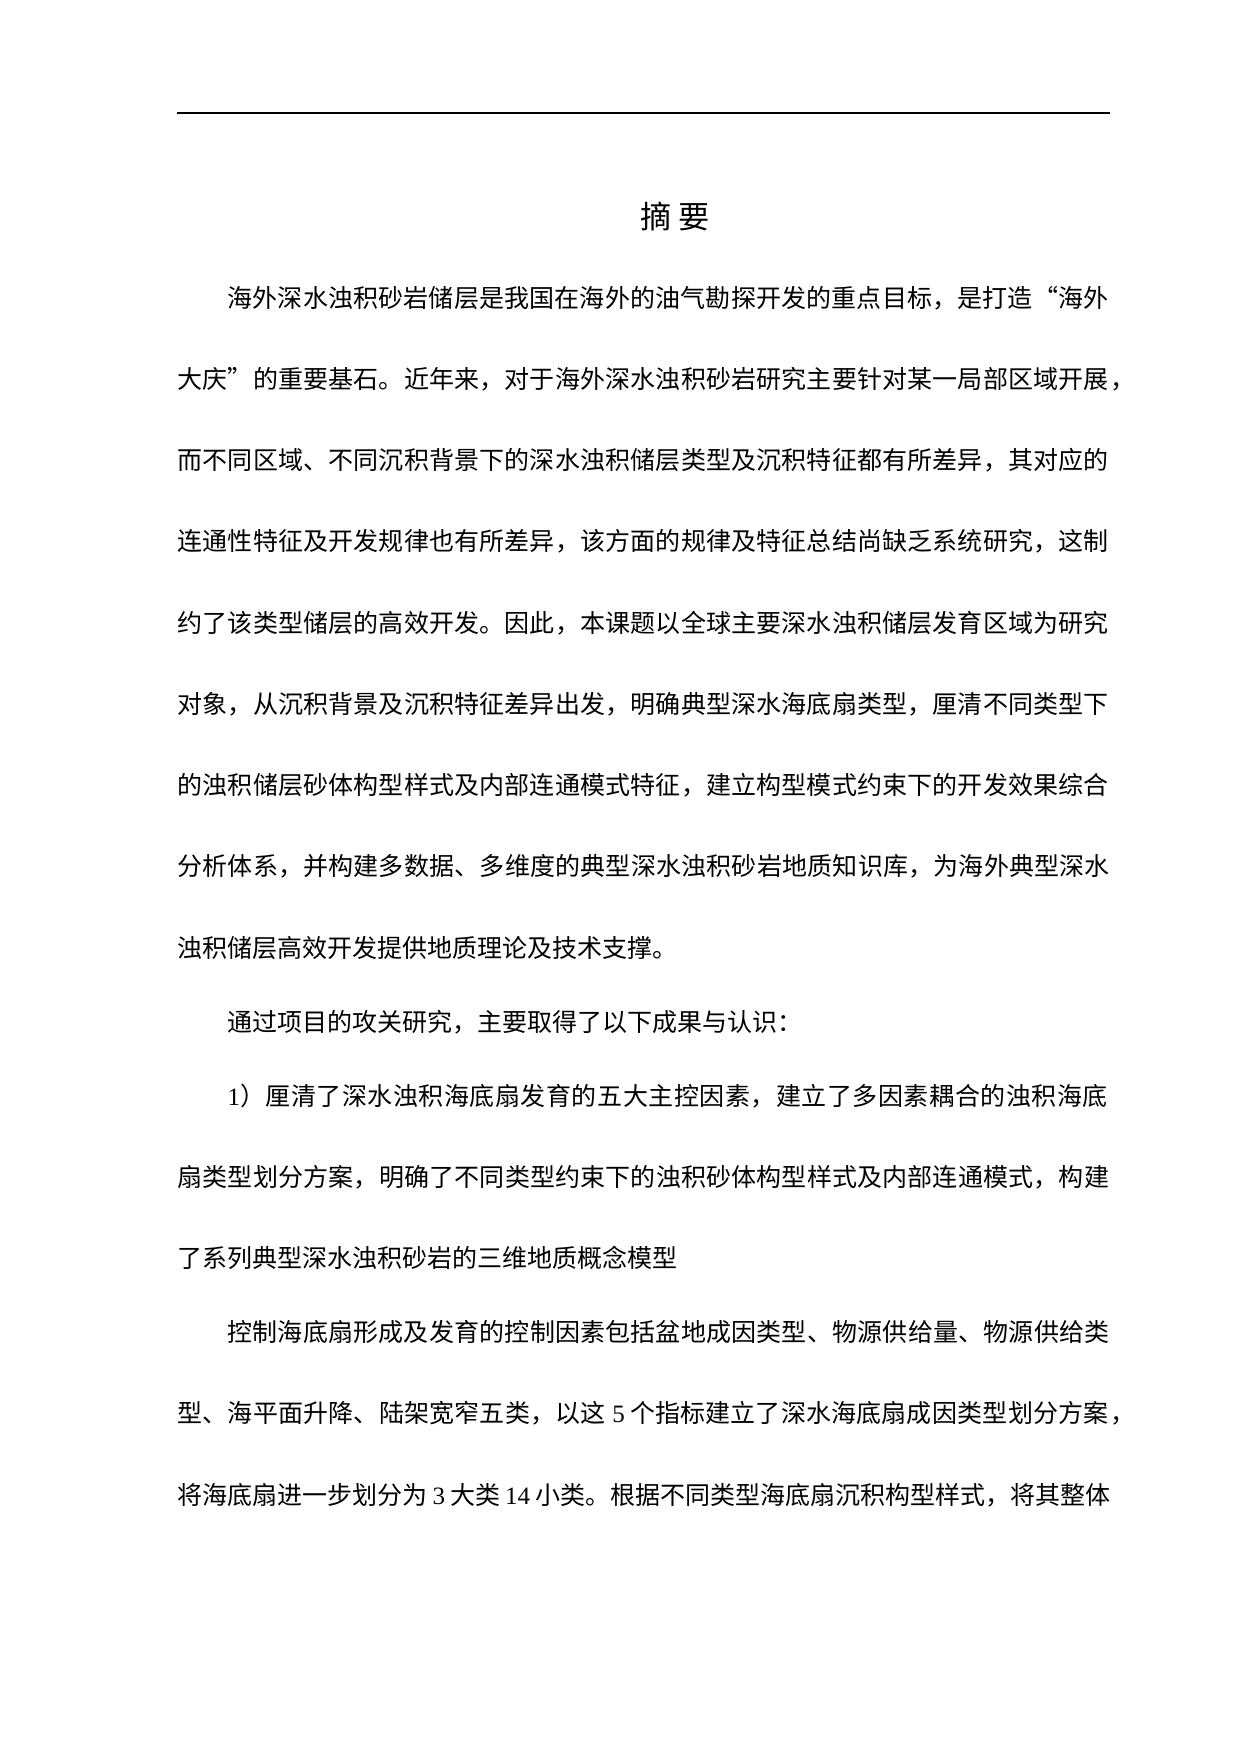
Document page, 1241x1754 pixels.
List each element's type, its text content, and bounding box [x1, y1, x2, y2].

text 海外深水浊积砂岩储层是我国在海外的油气勘探开发的重点目标，是打造“海外大庆”的重要基石。近年来，对于海外深水浊积砂岩研究主要针对某一局部区域开展，而不同区域、不同沉积背景下的深水浊积储层类型及沉积特征都有所差异，其对应的连通性特征及开发规律也有所差异，该方面的规律及特征总结尚缺乏系统研究，这制约了该类型储层的高效开发。因此，本课题以全球主要深水浊积储层发育区域为研究对象，从沉积背景及沉积特征差异出发，明确典型深水海底扇类型，厘清不同类型下的浊积储层砂体构型样式及内部连通模式特征，建立构型模式约束下的开发效果综合分析体系，并构建多数据、多维度的典型深水浊积砂岩地质知识库，为海外典型深水浊积储层高效开发提供地质理论及技术支撑。 [177, 264, 1110, 979]
text 1）厘清了深水浊积海底扇发育的五大主控因素，建立了多因素耦合的浊积海底扇类型划分方案，明确了不同类型约束下的浊积砂体构型样式及内部连通模式，构建了系列典型深水浊积砂岩的三维地质概念模型 [177, 1062, 1110, 1289]
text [177, 1298, 1110, 1526]
text 摘 要 [177, 182, 1110, 247]
text 通过项目的攻关研究，主要取得了以下成果与认识： [177, 988, 1110, 1053]
